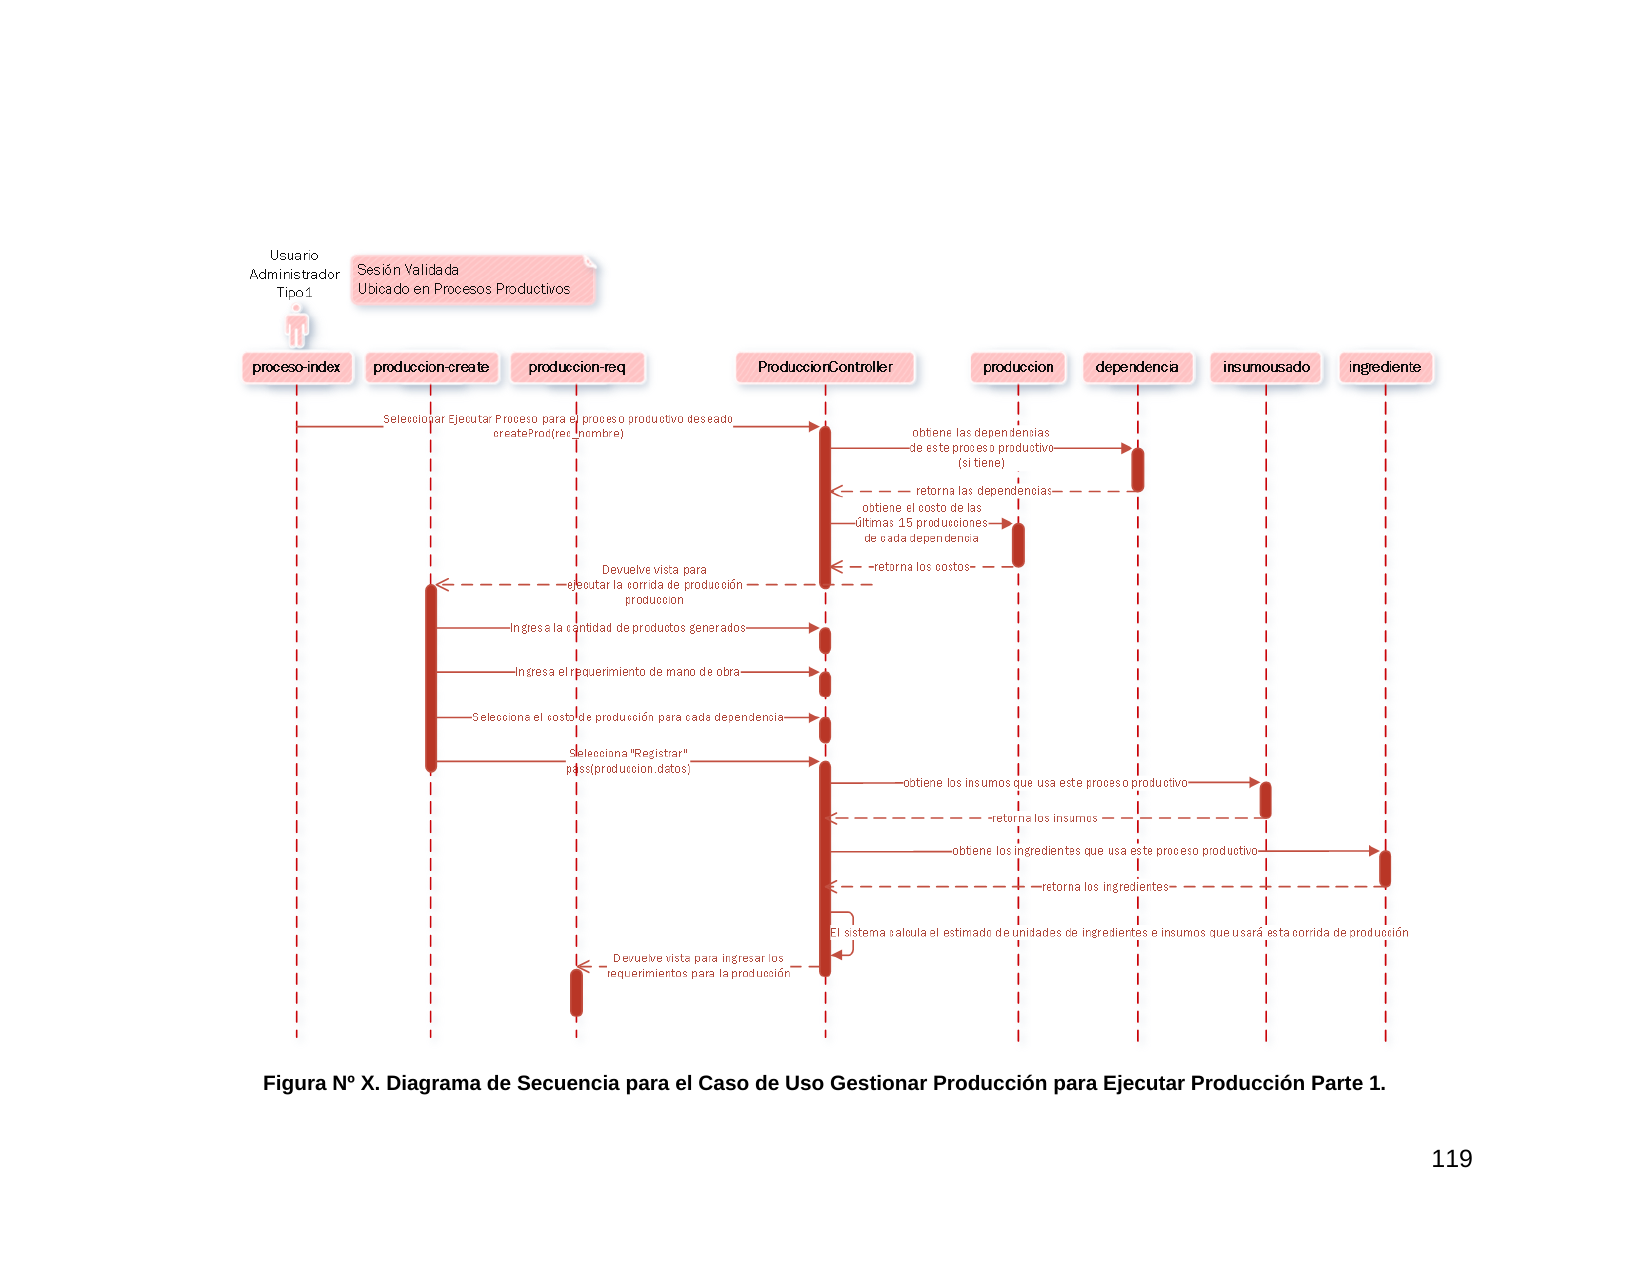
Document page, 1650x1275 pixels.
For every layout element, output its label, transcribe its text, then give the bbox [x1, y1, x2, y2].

text Figura Nº X. Diagrama de Secuencia para el Caso de Uso Gestionar Producción para Ejecutar Producción Parte 1. [177, 1071, 1473, 1095]
picture [229, 236, 1451, 1057]
